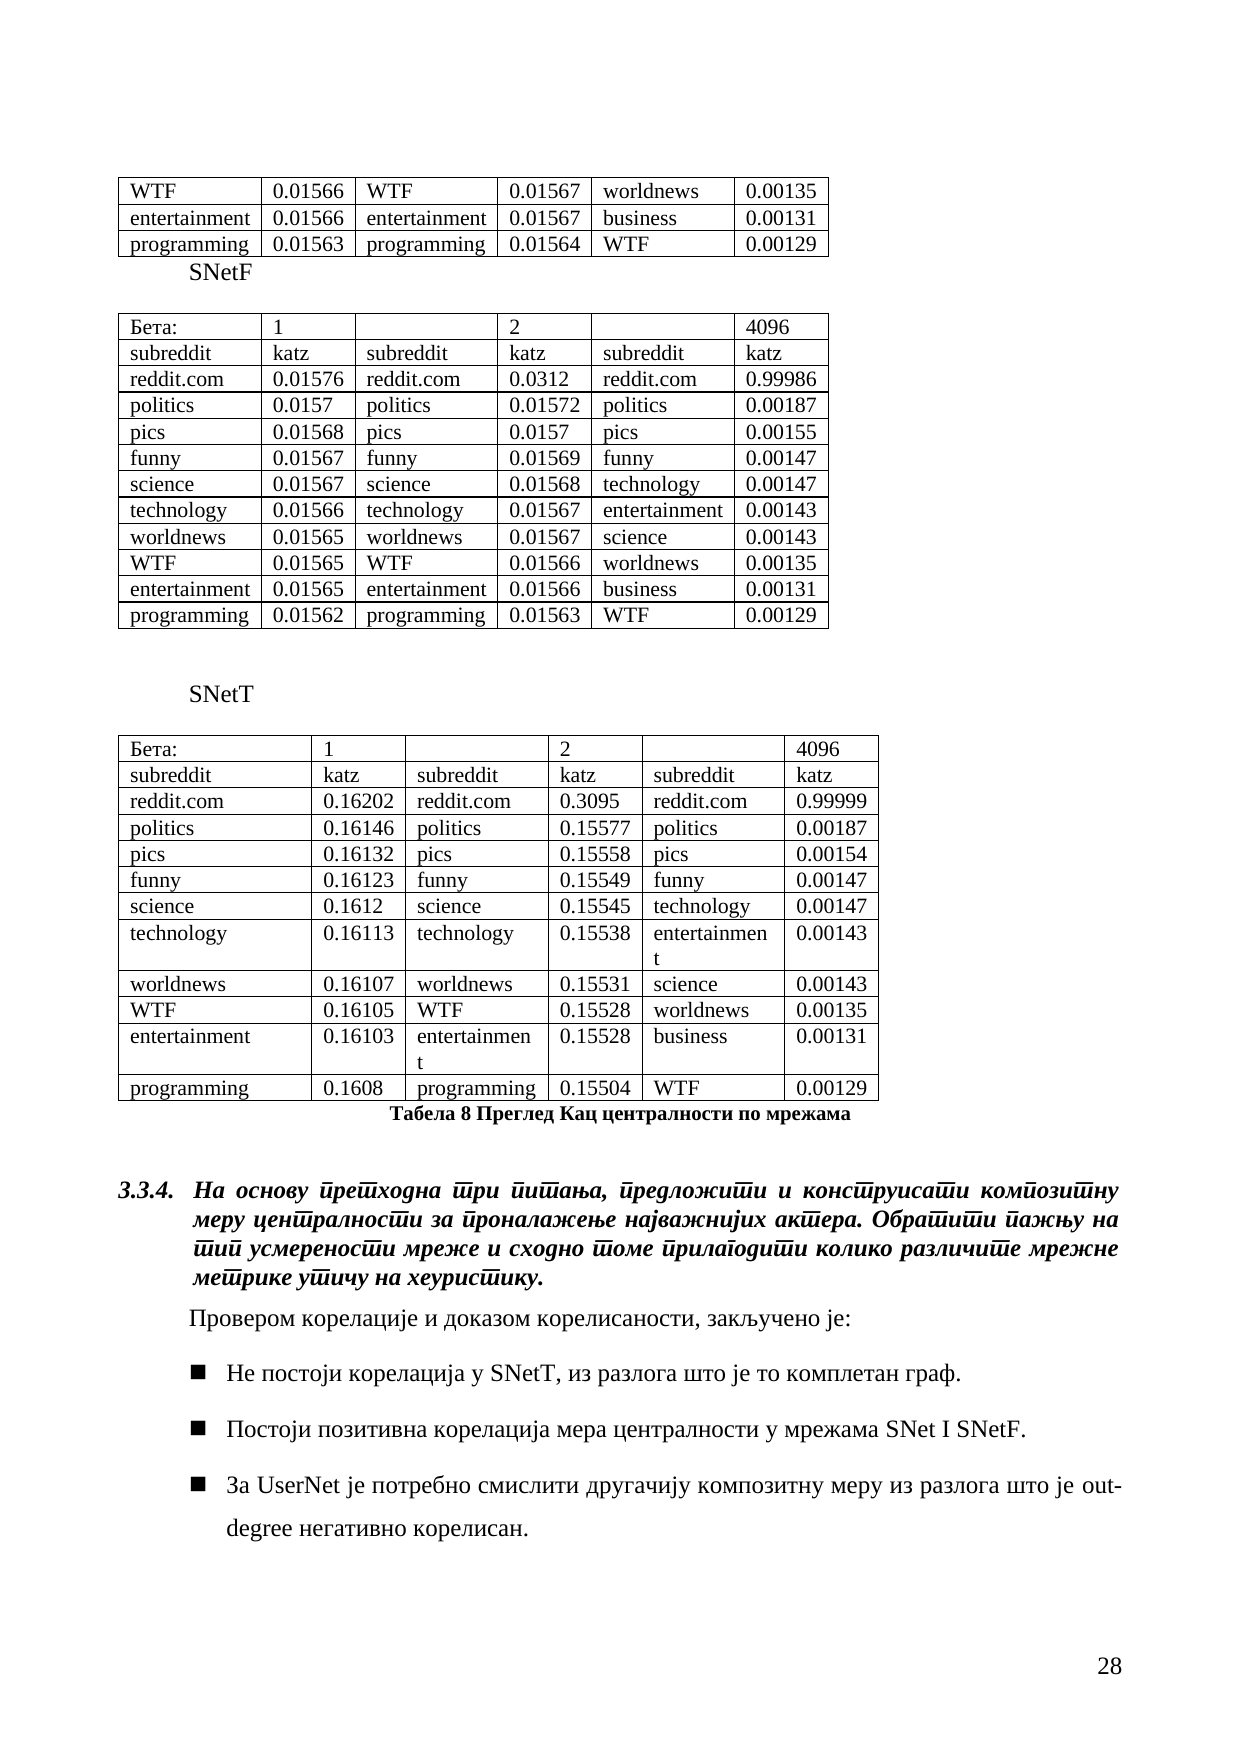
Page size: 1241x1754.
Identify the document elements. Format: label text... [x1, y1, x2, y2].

table_cell 0.15504 [549, 1075, 642, 1100]
table_cell 0.00135 [735, 178, 828, 203]
table_cell WTF [119, 550, 261, 575]
table_cell 0.01567 [498, 498, 591, 523]
table_cell 0.00147 [785, 867, 878, 892]
table_cell funny [119, 867, 311, 892]
table_cell WTF [119, 997, 311, 1022]
list Не постоји корелација у SNetT, из разлога што је то комплетан граф. [188, 1358, 1122, 1387]
table_cell 0.0312 [498, 366, 591, 391]
table_cell worldnews [356, 524, 497, 549]
table_cell 0.01568 [498, 471, 591, 496]
table_cell entertainment [119, 1024, 311, 1074]
table_cell 0.00143 [735, 524, 828, 549]
table_cell funny [356, 445, 497, 470]
table_cell 0.3095 [549, 788, 642, 813]
table_cell technology [592, 471, 734, 496]
table_cell science [592, 524, 734, 549]
table_cell 0.00129 [785, 1075, 878, 1100]
table_cell 0.1608 [312, 1075, 405, 1100]
table_cell science [356, 471, 497, 496]
table_cell pics [643, 841, 784, 866]
table_cell programming [119, 231, 261, 256]
table_header [406, 736, 548, 761]
table_cell 0.16107 [312, 971, 405, 996]
table_cell reddit.com [643, 788, 784, 813]
table_cell entertainment [592, 498, 734, 523]
table_cell 0.01568 [262, 419, 355, 444]
table_cell technology [356, 498, 497, 523]
table_cell katz [735, 340, 828, 365]
table_cell 0.15558 [549, 841, 642, 866]
table_header Бета: [119, 736, 311, 761]
table_cell 0.15549 [549, 867, 642, 892]
table_cell katz [785, 762, 878, 787]
table_cell business [592, 576, 734, 601]
table_cell 0.01565 [262, 524, 355, 549]
table_cell 0.01567 [498, 524, 591, 549]
table_cell 0.00147 [735, 471, 828, 496]
table_cell politics [119, 815, 311, 840]
table_cell WTF [356, 550, 497, 575]
table_cell science [406, 893, 548, 918]
table_cell 0.01563 [262, 231, 355, 256]
table_cell entertainment [356, 205, 497, 230]
table_cell programming [356, 603, 497, 628]
table_cell 0.16113 [312, 920, 405, 970]
table_cell 0.01562 [262, 603, 355, 628]
table_cell 0.16202 [312, 788, 405, 813]
table_cell funny [406, 867, 548, 892]
table_cell katz [312, 762, 405, 787]
table_cell programming [406, 1075, 548, 1100]
table_cell reddit.com [119, 366, 261, 391]
table_cell technology [119, 498, 261, 523]
table_cell 0.01567 [498, 205, 591, 230]
table_cell 0.0157 [498, 419, 591, 444]
text Провером корелације и доказом корелисаности, закључено је: [118, 1303, 1122, 1332]
table_cell pics [592, 419, 734, 444]
table_header 4096 [735, 314, 828, 339]
table_header Бета: [119, 314, 261, 339]
table_cell 0.99986 [735, 366, 828, 391]
table_cell entertainment [643, 920, 784, 970]
table_cell 0.01566 [498, 550, 591, 575]
table_cell WTF [592, 603, 734, 628]
table_cell 0.00135 [785, 997, 878, 1022]
table_cell 0.15528 [549, 997, 642, 1022]
table_cell reddit.com [592, 366, 734, 391]
table_cell politics [592, 393, 734, 418]
table_cell pics [119, 419, 261, 444]
table_cell pics [119, 841, 311, 866]
table_cell 0.00187 [735, 393, 828, 418]
table_cell katz [498, 340, 591, 365]
table_cell 0.01567 [262, 445, 355, 470]
table_cell 0.16146 [312, 815, 405, 840]
table_cell worldnews [406, 971, 548, 996]
table_cell business [643, 1024, 784, 1074]
list За UserNet је потребно смислити другачију композитну меру из разлога што је out-degree негативно корелисан. [188, 1470, 1122, 1542]
table_cell subreddit [119, 762, 311, 787]
table_cell 0.01565 [262, 550, 355, 575]
table_cell 0.00143 [735, 498, 828, 523]
table_cell 0.01576 [262, 366, 355, 391]
table_cell 0.16132 [312, 841, 405, 866]
table_cell WTF [643, 1075, 784, 1100]
table_cell 0.00155 [735, 419, 828, 444]
table_cell worldnews [592, 178, 734, 203]
text На основу претходна три питања, предложити и конструисати композитну меру централности за проналажење најважнијих актера. Обратити пажњу на тип усмерености мреже и сходно томе прилагодити колико различите мрежне метрике утичу на хеуристику. [118, 1175, 1122, 1290]
table_cell 0.01566 [262, 205, 355, 230]
table_header 1 [312, 736, 405, 761]
table_cell science [643, 971, 784, 996]
table_cell 0.00143 [785, 971, 878, 996]
table_cell 0.16105 [312, 997, 405, 1022]
table_cell technology [119, 920, 311, 970]
table_cell 0.01569 [498, 445, 591, 470]
table_cell 0.01566 [498, 576, 591, 601]
table_cell 0.01567 [262, 471, 355, 496]
table_cell funny [119, 445, 261, 470]
table_cell WTF [119, 178, 261, 203]
table_cell subreddit [356, 340, 497, 365]
table_cell politics [643, 815, 784, 840]
table_cell 0.15538 [549, 920, 642, 970]
table_cell entertainment [119, 576, 261, 601]
table_cell programming [119, 1075, 311, 1100]
table_cell 0.00131 [785, 1024, 878, 1074]
text Табела 8 Преглед Кац централности по мрежама [118, 1101, 1122, 1125]
table_cell 0.00187 [785, 815, 878, 840]
table_cell 0.1612 [312, 893, 405, 918]
list Постоји позитивна корелација мера централности у мрежама SNet I SNetF. [188, 1414, 1122, 1443]
table_cell pics [356, 419, 497, 444]
table_cell subreddit [119, 340, 261, 365]
table_cell technology [643, 893, 784, 918]
table_cell 0.01564 [498, 231, 591, 256]
table_cell 0.15531 [549, 971, 642, 996]
table_cell 0.01567 [498, 178, 591, 203]
table_header 4096 [785, 736, 878, 761]
text SNetF [118, 257, 1122, 286]
table_cell katz [262, 340, 355, 365]
table_cell funny [592, 445, 734, 470]
table_cell reddit.com [406, 788, 548, 813]
table_cell 0.00143 [785, 920, 878, 970]
table_cell 0.15577 [549, 815, 642, 840]
table_cell business [592, 205, 734, 230]
table_cell science [119, 471, 261, 496]
table_cell worldnews [643, 997, 784, 1022]
table_cell entertainment [406, 1024, 548, 1074]
table_cell 0.00154 [785, 841, 878, 866]
table_header 2 [549, 736, 642, 761]
table_cell politics [356, 393, 497, 418]
table_header [356, 314, 497, 339]
table_cell science [119, 893, 311, 918]
table_cell programming [119, 603, 261, 628]
table_cell 0.15528 [549, 1024, 642, 1074]
table_cell 0.00129 [735, 231, 828, 256]
text SNetT [118, 679, 1122, 708]
table_cell 0.16103 [312, 1024, 405, 1074]
table_cell reddit.com [356, 366, 497, 391]
table_cell katz [549, 762, 642, 787]
table_cell 0.01563 [498, 603, 591, 628]
table_cell 0.00135 [735, 550, 828, 575]
table_header [592, 314, 734, 339]
table_header 2 [498, 314, 591, 339]
table_cell WTF [592, 231, 734, 256]
table_cell 0.16123 [312, 867, 405, 892]
table_cell 0.01572 [498, 393, 591, 418]
table_cell 0.01566 [262, 178, 355, 203]
table_cell 0.00147 [735, 445, 828, 470]
table_cell 0.0157 [262, 393, 355, 418]
table_cell 0.00147 [785, 893, 878, 918]
table_cell 0.00129 [735, 603, 828, 628]
table_cell subreddit [406, 762, 548, 787]
table_cell technology [406, 920, 548, 970]
table_cell subreddit [592, 340, 734, 365]
table_header [643, 736, 784, 761]
table_cell 0.99999 [785, 788, 878, 813]
table_cell politics [406, 815, 548, 840]
table_cell worldnews [119, 524, 261, 549]
table_cell 0.15545 [549, 893, 642, 918]
table_cell reddit.com [119, 788, 311, 813]
table_cell politics [119, 393, 261, 418]
table_cell subreddit [643, 762, 784, 787]
table_cell WTF [406, 997, 548, 1022]
table_cell funny [643, 867, 784, 892]
table_cell 0.00131 [735, 576, 828, 601]
table_cell 0.01565 [262, 576, 355, 601]
table_cell entertainment [356, 576, 497, 601]
table_cell pics [406, 841, 548, 866]
table_cell programming [356, 231, 497, 256]
table_cell 0.01566 [262, 498, 355, 523]
table_cell worldnews [119, 971, 311, 996]
table_cell WTF [356, 178, 497, 203]
table_cell worldnews [592, 550, 734, 575]
table_cell 0.00131 [735, 205, 828, 230]
table_header 1 [262, 314, 355, 339]
table_cell entertainment [119, 205, 261, 230]
